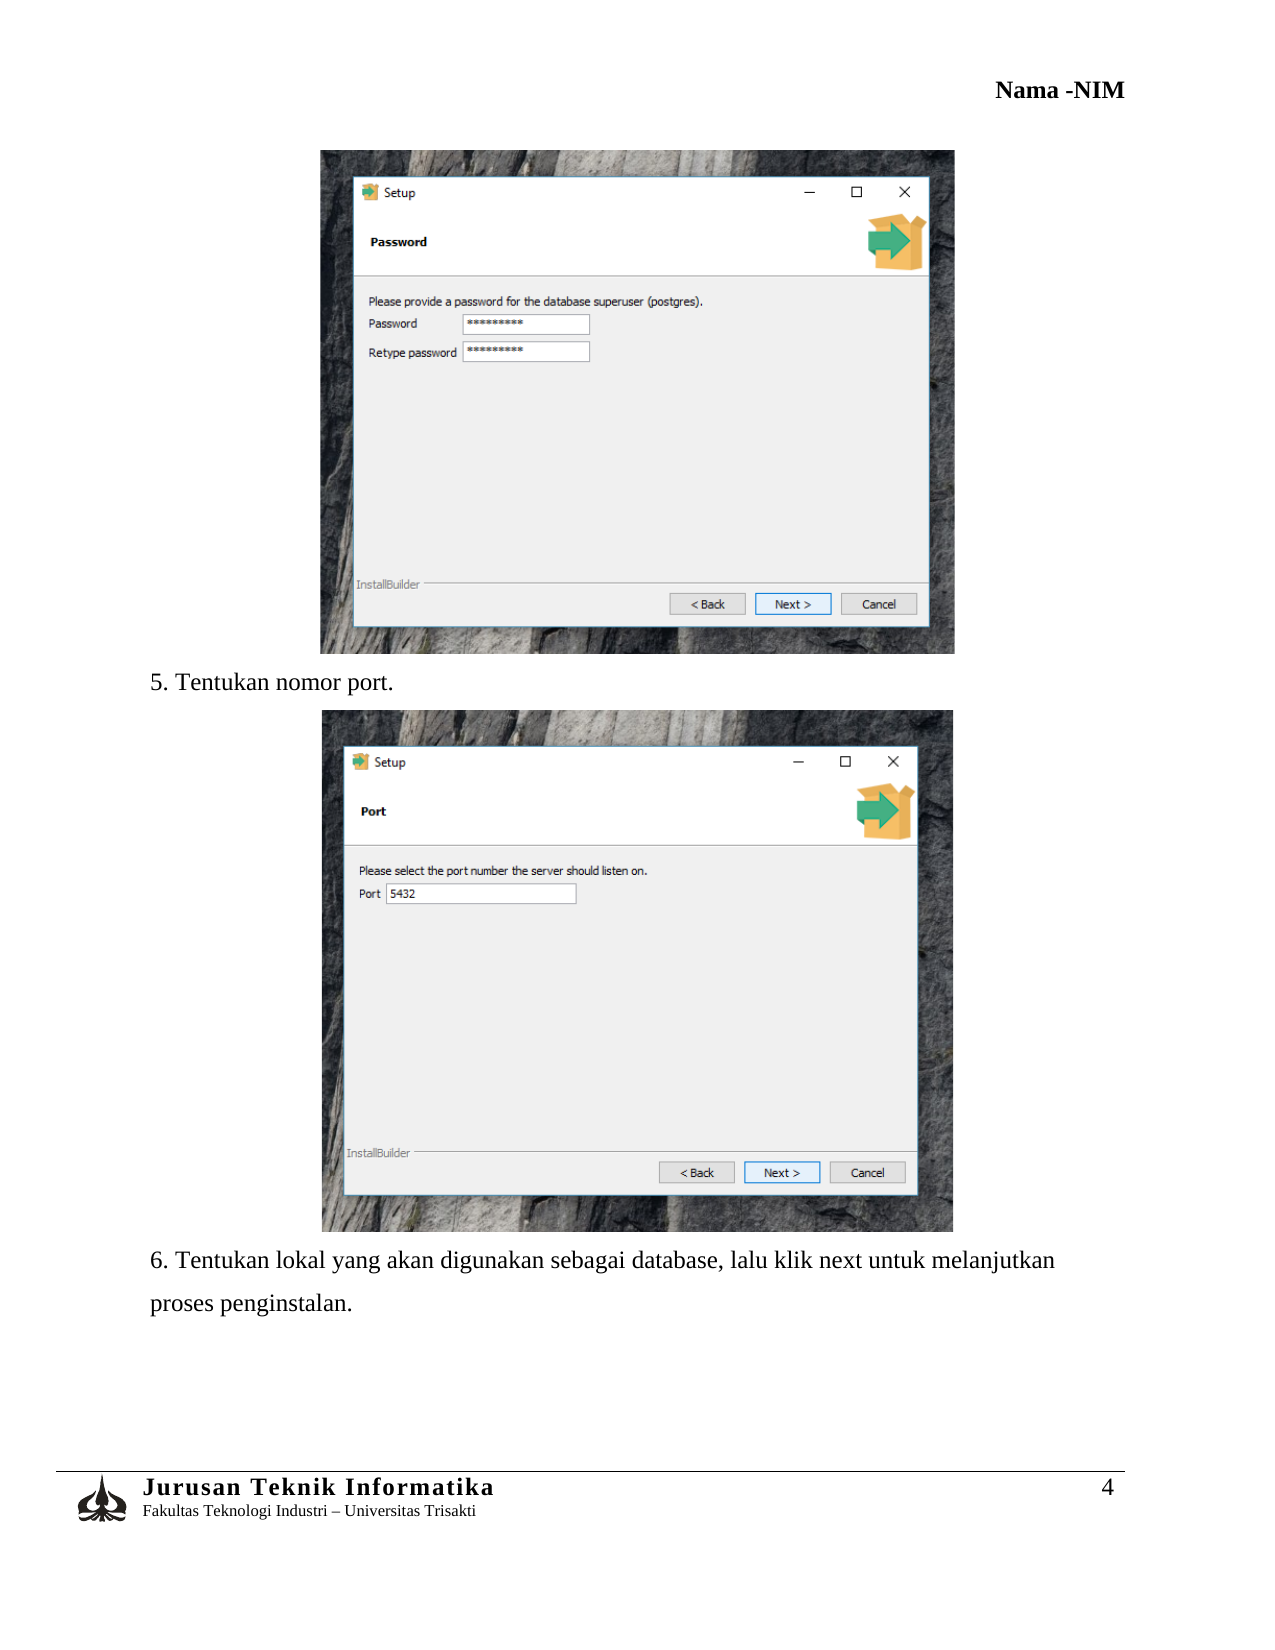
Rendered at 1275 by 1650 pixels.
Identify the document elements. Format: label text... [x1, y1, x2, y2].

text 5. Tentukan nomor port. [150, 667, 1125, 696]
picture [320, 150, 955, 654]
picture [321, 710, 954, 1232]
text 6. Tentukan lokal yang akan digunakan sebagai database, lalu klik next untuk melanjutkan proses penginstalan. [150, 1245, 1125, 1317]
